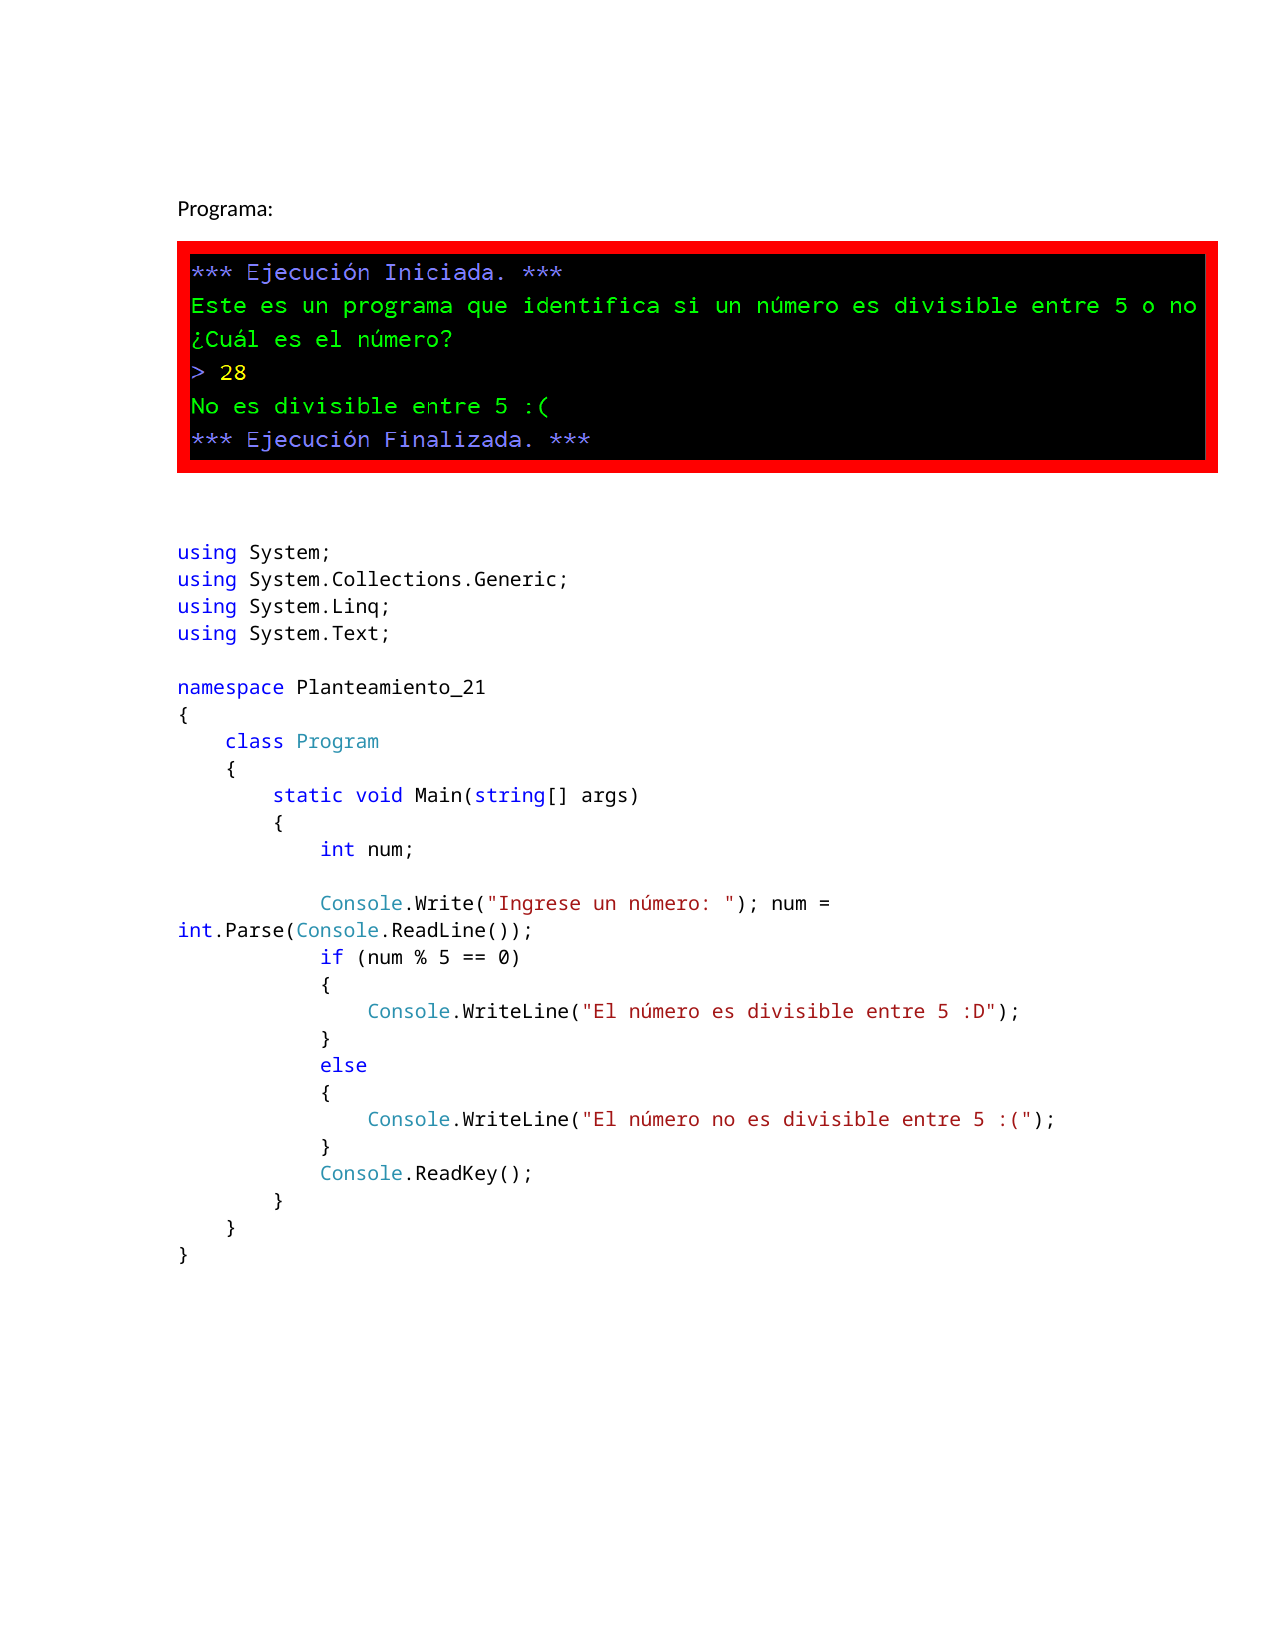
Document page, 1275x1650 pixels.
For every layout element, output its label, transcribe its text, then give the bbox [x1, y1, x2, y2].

text { [177, 808, 1098, 835]
text static void Main(string[] args) [177, 781, 1098, 808]
text class Program [177, 727, 1098, 754]
text } [177, 1240, 1098, 1267]
text } [177, 1132, 1098, 1159]
text else [177, 1051, 1098, 1078]
text { [177, 1078, 1098, 1105]
text Programa: [177, 194, 1098, 222]
text int num; [177, 835, 1098, 862]
text { [177, 970, 1098, 997]
text } [177, 1024, 1098, 1051]
text Console.WriteLine("El número no es divisible entre 5 :("); [177, 1105, 1098, 1132]
text using System; [177, 539, 1098, 566]
text { [177, 701, 1098, 727]
text using System.Linq; [177, 593, 1098, 619]
text } [177, 1186, 1098, 1213]
text namespace Planteamiento_21 [177, 673, 1098, 701]
text if (num % 5 == 0) [177, 943, 1098, 970]
text Console.Write("Ingrese un número: "); num = int.Parse(Console.ReadLine()); [177, 889, 1098, 943]
picture [190, 254, 1206, 460]
text { [177, 754, 1098, 781]
text using System.Text; [177, 619, 1098, 647]
text } [177, 1213, 1098, 1240]
text Console.ReadKey(); [177, 1159, 1098, 1186]
text using System.Collections.Generic; [177, 566, 1098, 593]
text Console.WriteLine("El número es divisible entre 5 :D"); [177, 997, 1098, 1024]
